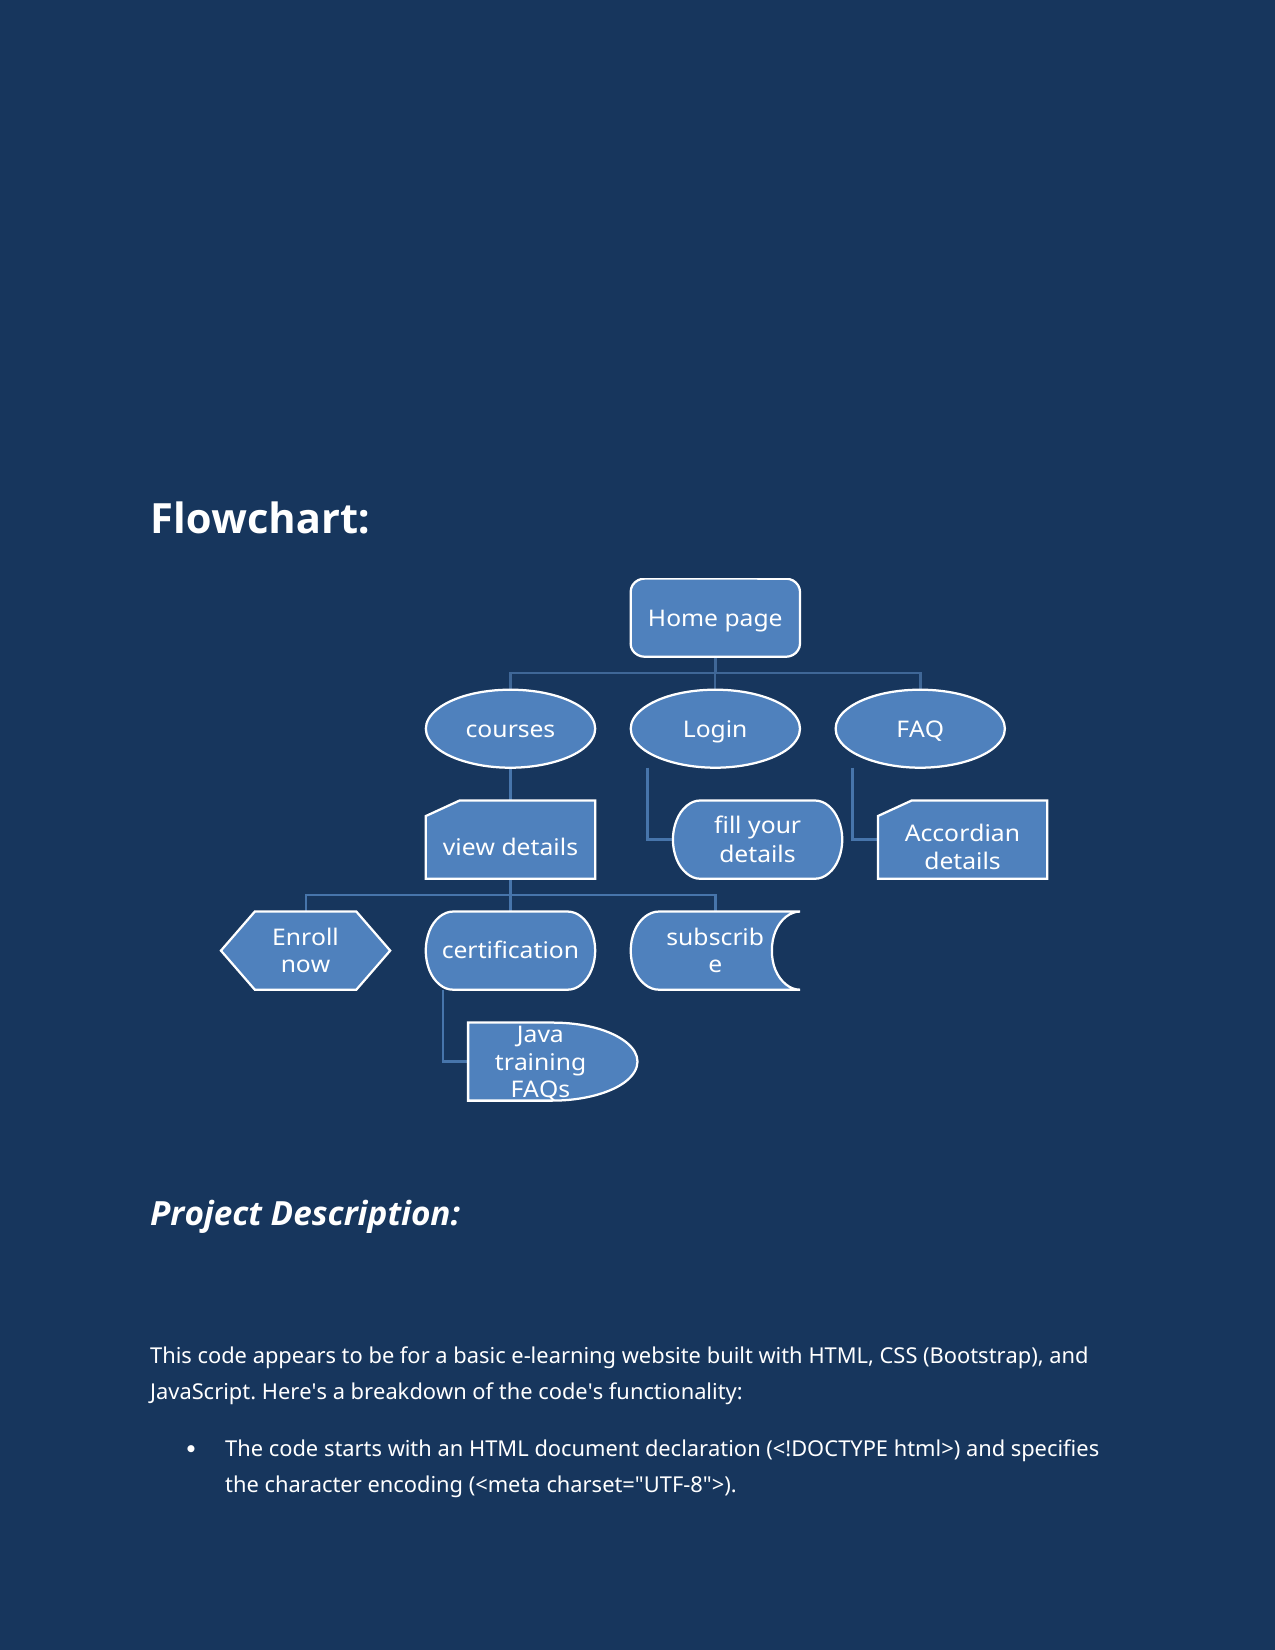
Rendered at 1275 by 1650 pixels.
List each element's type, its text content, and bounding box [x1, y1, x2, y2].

list The code starts with an HTML document declaration (<!DOCTYPE html>) and specifies the character encoding (<meta charset="UTF-8">). [187, 1433, 1125, 1498]
text This code appears to be for a basic e-learning website built with HTML, CSS (Bootstrap), and JavaScript. Here's a breakdown of the code's functionality: [150, 1341, 1125, 1406]
text Project Description: [150, 1190, 1125, 1235]
text Flowchart: [150, 489, 1125, 546]
